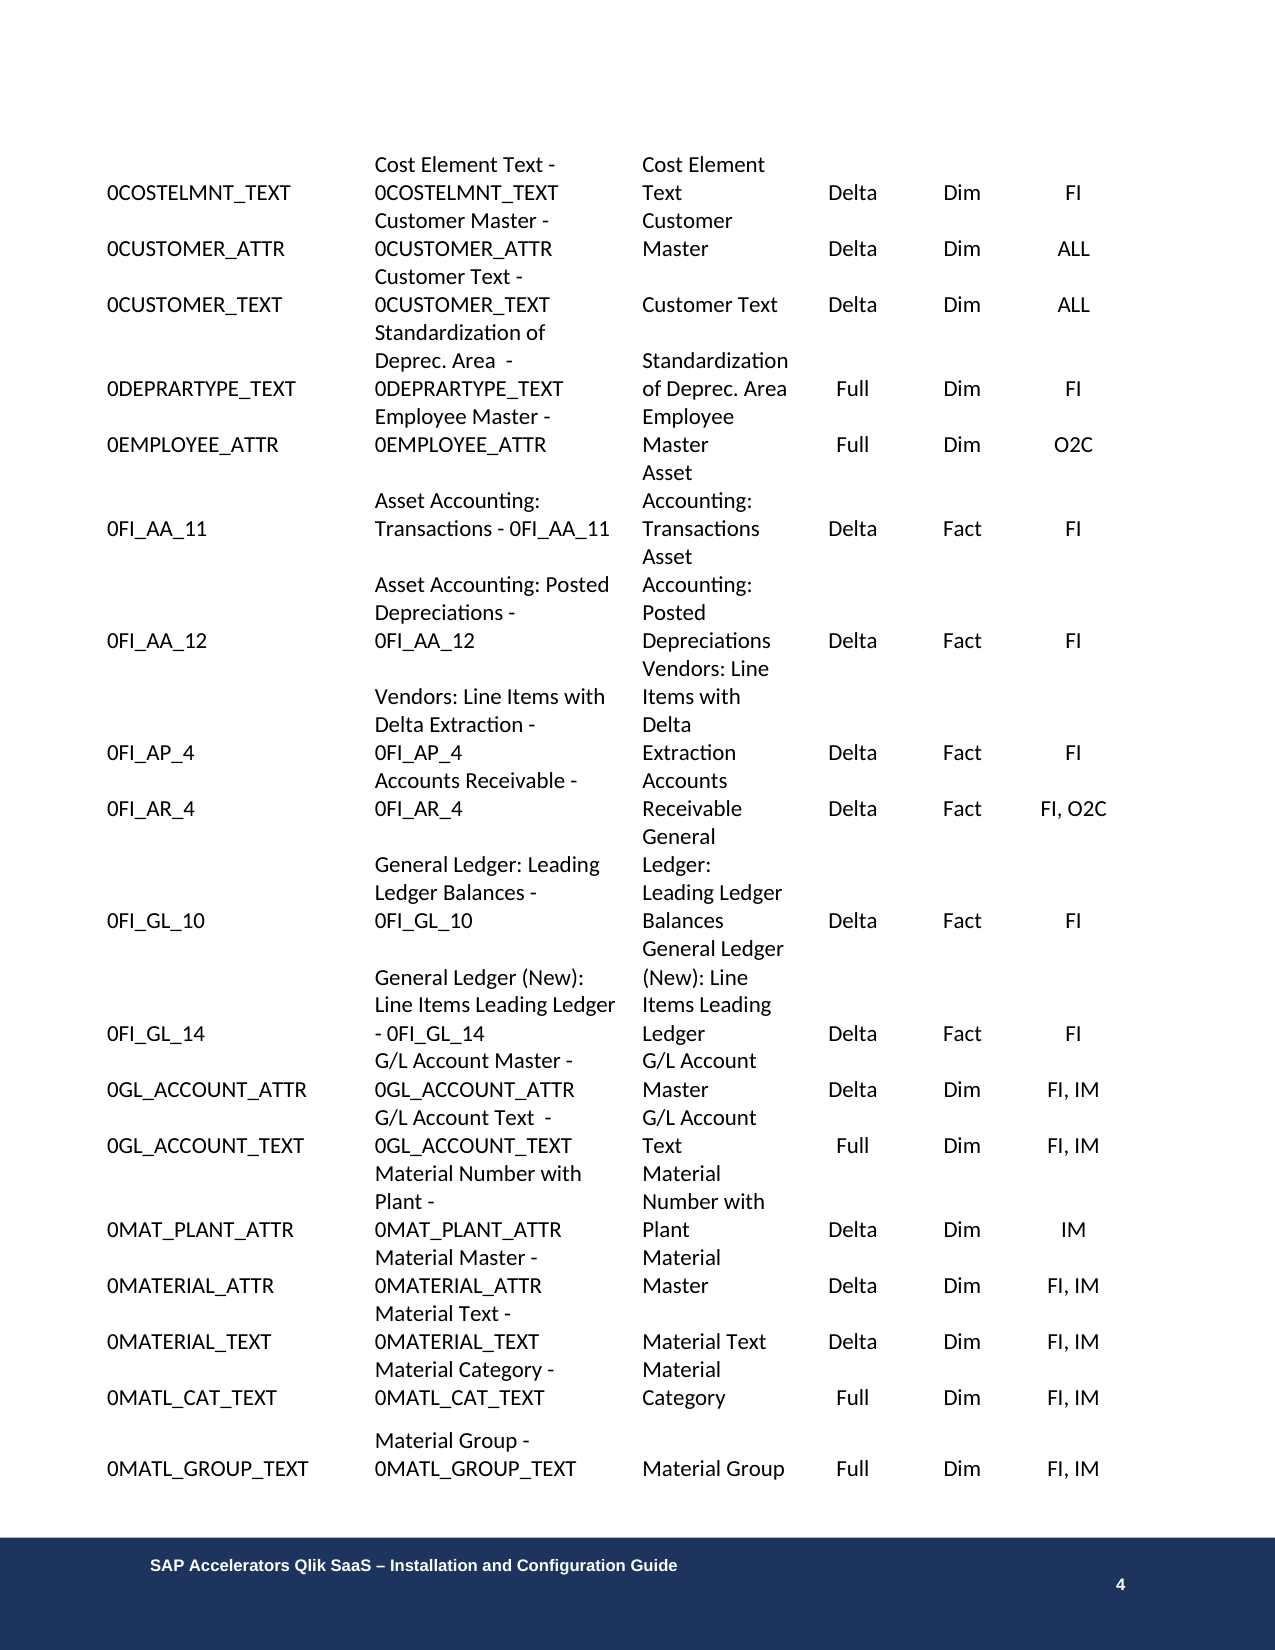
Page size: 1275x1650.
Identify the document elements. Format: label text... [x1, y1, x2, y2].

table_cell 0FI_AP_4 [96, 654, 363, 766]
table_cell Full [800, 1411, 905, 1482]
table_cell IM [1019, 1159, 1128, 1243]
table_cell Delta [800, 823, 905, 934]
table_cell Asset Accounting: Posted Depreciations - 0FI_AA_12 [363, 542, 631, 654]
table_cell Delta [800, 150, 905, 206]
table_cell 0FI_GL_10 [96, 823, 363, 934]
table_cell Delta [800, 935, 905, 1047]
table_cell 0FI_AA_12 [96, 542, 363, 654]
table_cell 0MATL_CAT_TEXT [96, 1355, 363, 1411]
table_cell Dim [905, 262, 1019, 318]
table_cell Dim [905, 1103, 1019, 1159]
table_cell Delta [800, 1047, 905, 1103]
table_cell Dim [905, 1355, 1019, 1411]
table_cell 0FI_GL_14 [96, 935, 363, 1047]
table_cell 0CUSTOMER_TEXT [96, 262, 363, 318]
table_cell Asset Accounting: Posted Depreciations [631, 542, 800, 654]
table_cell Dim [905, 206, 1019, 262]
table_cell Full [800, 402, 905, 458]
table_cell Customer Master - 0CUSTOMER_ATTR [363, 206, 631, 262]
table_cell Material Group - 0MATL_GROUP_TEXT [363, 1411, 631, 1482]
table_cell FI, IM [1019, 1243, 1128, 1299]
table_cell FI, IM [1019, 1103, 1128, 1159]
table_cell G/L Account Master - 0GL_ACCOUNT_ATTR [363, 1047, 631, 1103]
table_cell 0COSTELMNT_TEXT [96, 150, 363, 206]
table_cell Material Master [631, 1243, 800, 1299]
table_cell Asset Accounting: Transactions - 0FI_AA_11 [363, 458, 631, 542]
table_cell Fact [905, 542, 1019, 654]
table_cell General Ledger: Leading Ledger Balances [631, 823, 800, 934]
table_cell Standardization of Deprec. Area [631, 318, 800, 402]
table_cell Delta [800, 262, 905, 318]
table_cell Dim [905, 1299, 1019, 1355]
table_cell Asset Accounting: Transactions [631, 458, 800, 542]
table_cell Employee Master - 0EMPLOYEE_ATTR [363, 402, 631, 458]
table_cell Material Category [631, 1355, 800, 1411]
table_cell 0GL_ACCOUNT_TEXT [96, 1103, 363, 1159]
table_cell FI [1019, 823, 1128, 934]
table_cell 0EMPLOYEE_ATTR [96, 402, 363, 458]
table_cell Fact [905, 766, 1019, 822]
table_cell FI [1019, 458, 1128, 542]
table_cell Employee Master [631, 402, 800, 458]
table_cell Dim [905, 150, 1019, 206]
table_cell Dim [905, 318, 1019, 402]
table_cell Dim [905, 1243, 1019, 1299]
table_cell Dim [905, 1047, 1019, 1103]
table_cell Dim [905, 402, 1019, 458]
table_cell Fact [905, 458, 1019, 542]
table_cell Full [800, 1355, 905, 1411]
table_cell Material Group [631, 1411, 800, 1482]
table_cell 0MATERIAL_TEXT [96, 1299, 363, 1355]
table_cell 0MATERIAL_ATTR [96, 1243, 363, 1299]
table_cell Material Master - 0MATERIAL_ATTR [363, 1243, 631, 1299]
table_cell 0MATL_GROUP_TEXT [96, 1411, 363, 1482]
table_cell FI [1019, 935, 1128, 1047]
table_cell Dim [905, 1411, 1019, 1482]
table_cell Fact [905, 654, 1019, 766]
table_cell Cost Element Text [631, 150, 800, 206]
table_cell FI [1019, 542, 1128, 654]
table_cell FI [1019, 654, 1128, 766]
table_cell Standardization of Deprec. Area - 0DEPRARTYPE_TEXT [363, 318, 631, 402]
table_cell Material Category - 0MATL_CAT_TEXT [363, 1355, 631, 1411]
table_cell Accounts Receivable - 0FI_AR_4 [363, 766, 631, 822]
table_cell FI [1019, 150, 1128, 206]
table_cell 0DEPRARTYPE_TEXT [96, 318, 363, 402]
table_cell 0FI_AA_11 [96, 458, 363, 542]
table_cell Material Number with Plant - 0MAT_PLANT_ATTR [363, 1159, 631, 1243]
table_cell Customer Text - 0CUSTOMER_TEXT [363, 262, 631, 318]
table_cell Fact [905, 935, 1019, 1047]
table_cell Delta [800, 654, 905, 766]
table_cell ALL [1019, 262, 1128, 318]
table_cell FI, IM [1019, 1411, 1128, 1482]
table_cell FI, IM [1019, 1355, 1128, 1411]
table_cell Delta [800, 1243, 905, 1299]
table_cell FI, O2C [1019, 766, 1128, 822]
table_cell General Ledger: Leading Ledger Balances - 0FI_GL_10 [363, 823, 631, 934]
table_cell Delta [800, 1159, 905, 1243]
table_cell FI, IM [1019, 1299, 1128, 1355]
table_cell 0GL_ACCOUNT_ATTR [96, 1047, 363, 1103]
table_cell 0CUSTOMER_ATTR [96, 206, 363, 262]
table_cell FI [1019, 318, 1128, 402]
table_cell FI, IM [1019, 1047, 1128, 1103]
table_cell Customer Master [631, 206, 800, 262]
table_cell Full [800, 1103, 905, 1159]
table_cell 0MAT_PLANT_ATTR [96, 1159, 363, 1243]
table_cell 0FI_AR_4 [96, 766, 363, 822]
table_cell O2C [1019, 402, 1128, 458]
table_cell Fact [905, 823, 1019, 934]
table_cell Dim [905, 1159, 1019, 1243]
table_cell Full [800, 318, 905, 402]
table_cell Accounts Receivable [631, 766, 800, 822]
table_cell ALL [1019, 206, 1128, 262]
table_cell General Ledger (New): Line Items Leading Ledger [631, 935, 800, 1047]
table_cell Delta [800, 458, 905, 542]
table_cell Delta [800, 1299, 905, 1355]
table_cell Delta [800, 542, 905, 654]
table_cell G/L Account Text - 0GL_ACCOUNT_TEXT [363, 1103, 631, 1159]
table_cell General Ledger (New): Line Items Leading Ledger - 0FI_GL_14 [363, 935, 631, 1047]
table_cell Customer Text [631, 262, 800, 318]
table_cell Material Number with Plant [631, 1159, 800, 1243]
table_cell Material Text - 0MATERIAL_TEXT [363, 1299, 631, 1355]
table_cell G/L Account Master [631, 1047, 800, 1103]
table_cell Vendors: Line Items with Delta Extraction - 0FI_AP_4 [363, 654, 631, 766]
table_cell Vendors: Line Items with Delta Extraction [631, 654, 800, 766]
table_cell G/L Account Text [631, 1103, 800, 1159]
table_cell Delta [800, 206, 905, 262]
table_cell Material Text [631, 1299, 800, 1355]
table_cell Cost Element Text - 0COSTELMNT_TEXT [363, 150, 631, 206]
table_cell Delta [800, 766, 905, 822]
